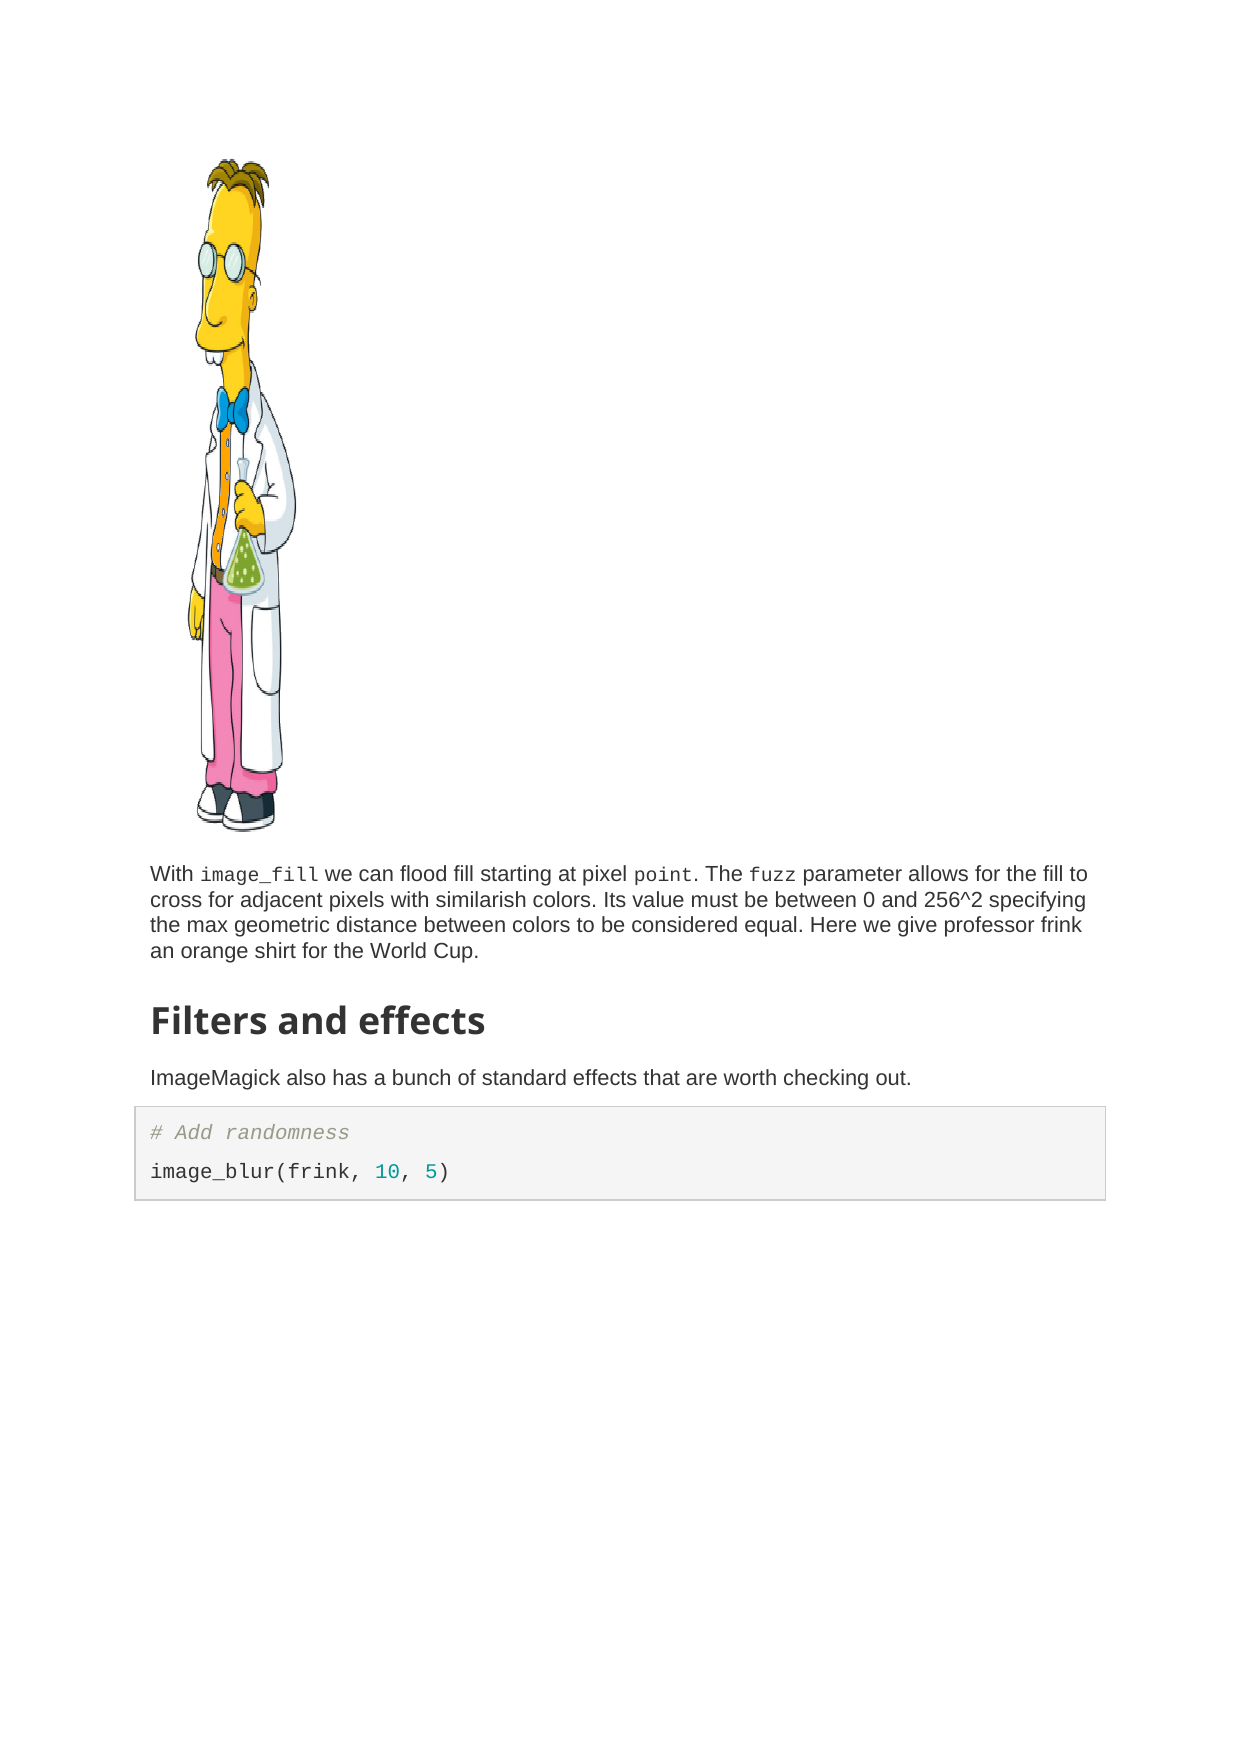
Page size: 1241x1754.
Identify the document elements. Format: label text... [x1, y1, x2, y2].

text With image_fill we can flood fill starting at pixel point. The fuzz parameter allows for the fill to cross for adjacent pixels with similarish colors. Its value must be between 0 and 256^2 specifying the max geometric distance between colors to be considered equal. Here we give professor frink an orange shirt for the World Cup. [150, 861, 1090, 963]
text # Add randomness [136, 1107, 1105, 1145]
text image_blur(frink, 10, 5) [136, 1145, 1105, 1199]
text ImageMagick also has a bunch of standard effects that are worth checking out. [150, 1065, 1090, 1090]
subtitle Filters and effects [150, 994, 1090, 1045]
picture [150, 150, 323, 845]
